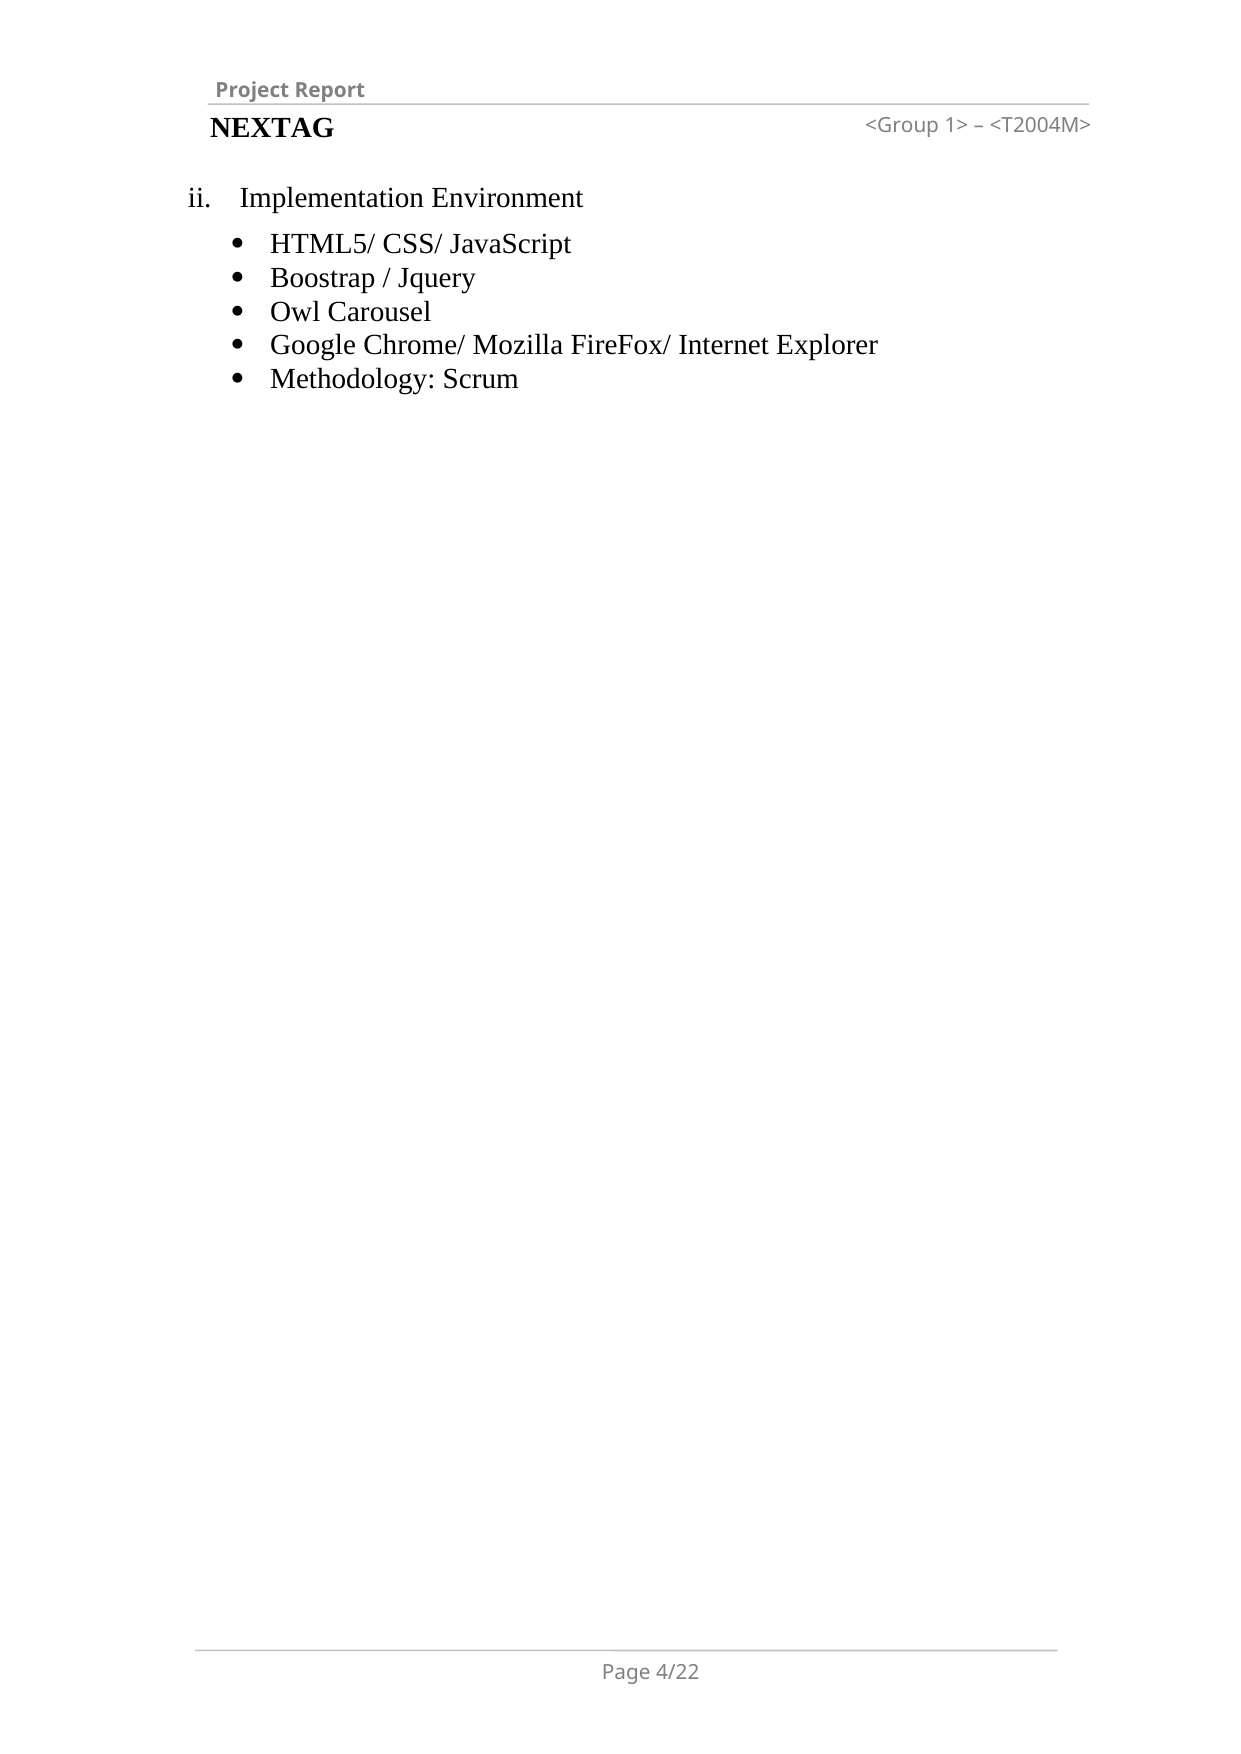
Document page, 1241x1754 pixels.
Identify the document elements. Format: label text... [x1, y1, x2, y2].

subtitle Implementation Environment [211, 180, 1106, 214]
list Boostrap / Jquery [232, 260, 1106, 294]
list Owl Carousel [232, 294, 1106, 327]
list HTML5/ CSS/ JavaScript [232, 226, 1106, 260]
list Methodology: Scrum [232, 361, 1106, 394]
list Google Chrome/ Mozilla FireFox/ Internet Explorer [232, 327, 1106, 361]
